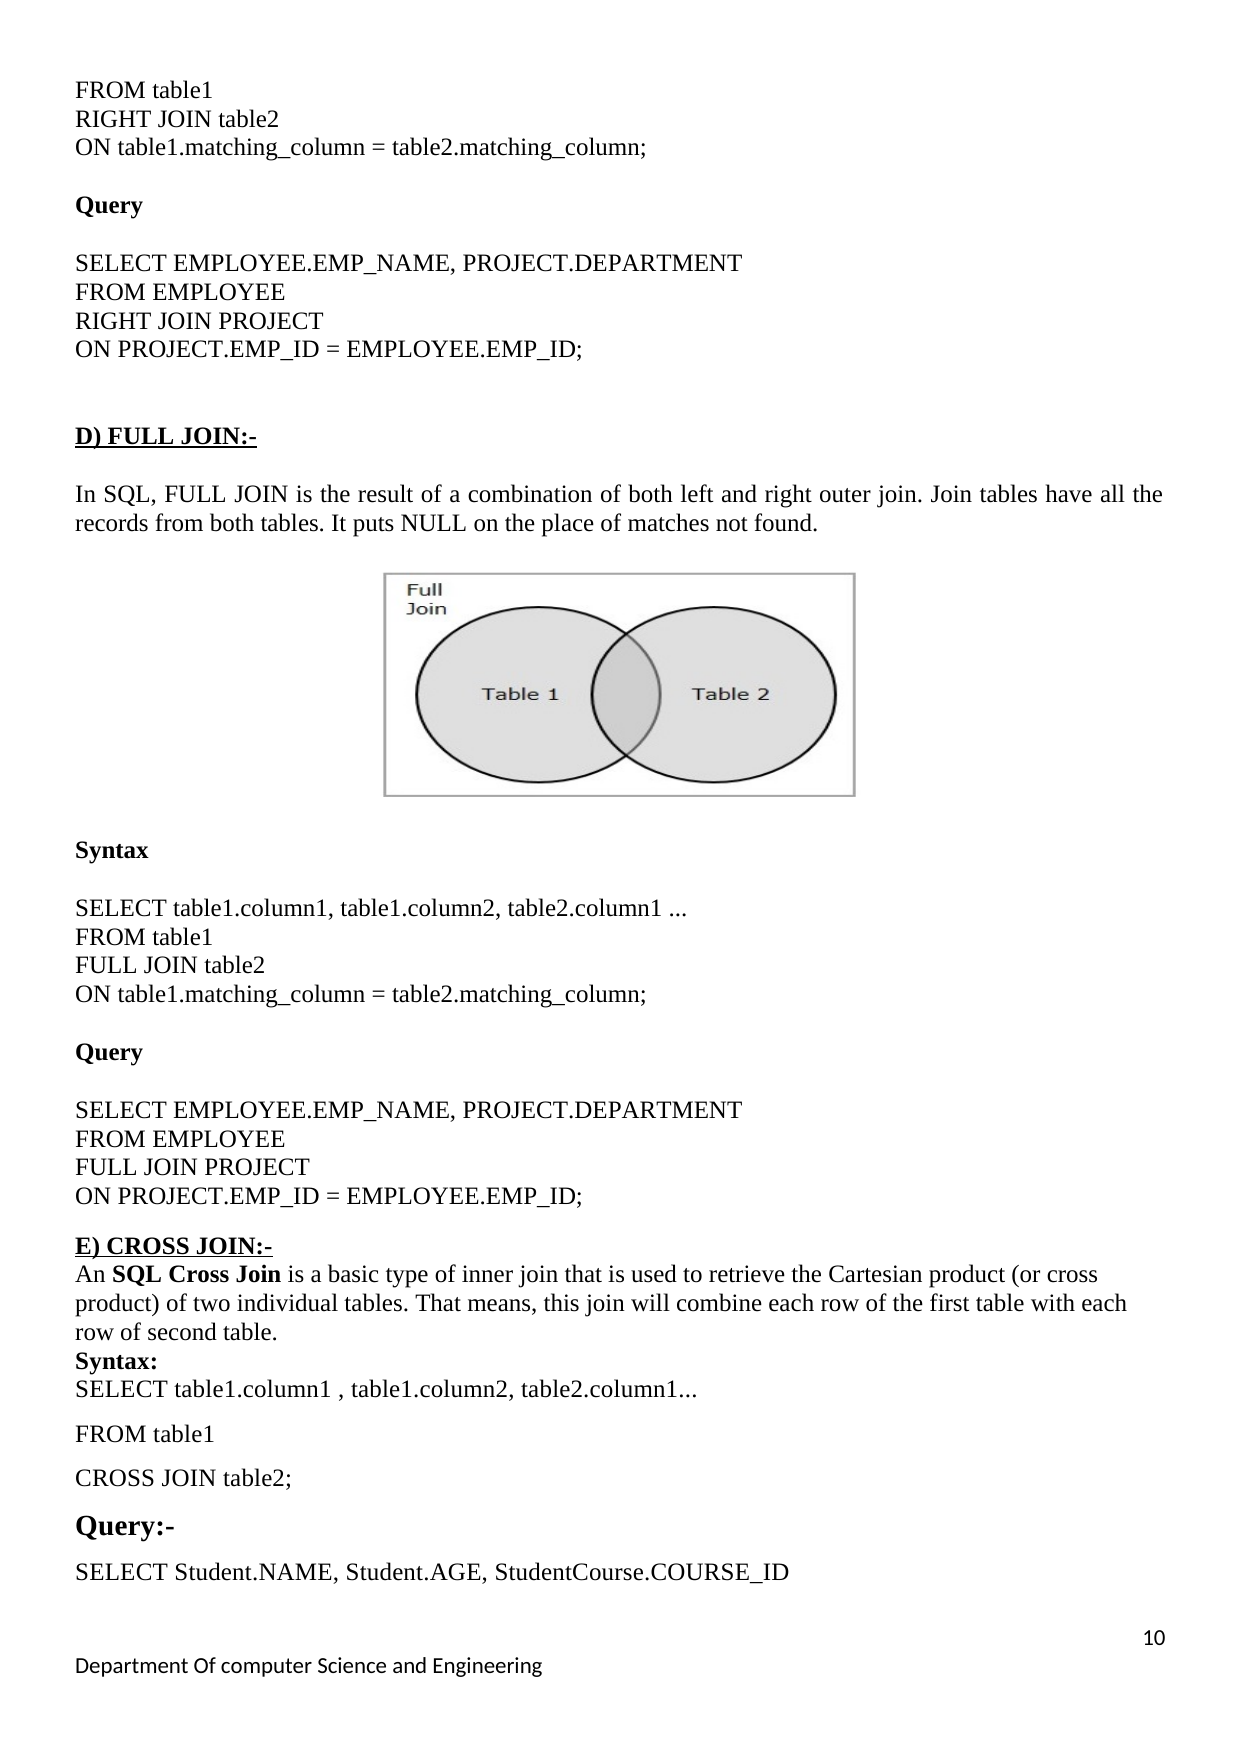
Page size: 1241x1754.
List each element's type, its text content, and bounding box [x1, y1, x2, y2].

text In SQL, FULL JOIN is the result of a combination of both left and right outer join. Join tables have all the records from both tables. It puts NULL on the place of matches not found. [75, 479, 1165, 537]
text SELECT EMPLOYEE.EMP_NAME, PROJECT.DEPARTMENT [75, 1095, 1165, 1124]
text SELECT table1.column1, table1.column2, table2.column1 ... [75, 893, 1165, 922]
text ON PROJECT.EMP_ID = EMPLOYEE.EMP_ID; [75, 334, 1165, 363]
picture [374, 565, 866, 806]
text ON table1.matching_column = table2.matching_column; [75, 132, 1165, 161]
subtitle E) CROSS JOIN:- [75, 1231, 1165, 1259]
text FROM table1 [75, 1419, 1165, 1448]
text Syntax: [75, 1346, 1165, 1374]
text FROM EMPLOYEE [75, 1124, 1165, 1152]
text FROM EMPLOYEE [75, 277, 1165, 306]
text Syntax [75, 835, 1165, 864]
text RIGHT JOIN PROJECT [75, 306, 1165, 334]
text Query [75, 1037, 1165, 1066]
text Query [75, 190, 1165, 219]
text FROM table1 [75, 75, 1165, 104]
text SELECT table1.column1 , table1.column2, table2.column1... [75, 1374, 1165, 1403]
text SELECT EMPLOYEE.EMP_NAME, PROJECT.DEPARTMENT [75, 248, 1165, 277]
text ON table1.matching_column = table2.matching_column; [75, 979, 1165, 1008]
subtitle D) FULL JOIN:- [75, 421, 1165, 450]
text Query:- [75, 1508, 1165, 1541]
text RIGHT JOIN table2 [75, 104, 1165, 132]
text FROM table1 [75, 922, 1165, 950]
text An SQL Cross Join is a basic type of inner join that is used to retrieve the Cartesian product (or cross product) of two individual tables. That means, this join will combine each row of the first table with each row of second table. [75, 1259, 1165, 1346]
text ON PROJECT.EMP_ID = EMPLOYEE.EMP_ID; [75, 1181, 1165, 1210]
text SELECT Student.NAME, Student.AGE, StudentCourse.COURSE_ID [75, 1557, 1165, 1586]
text CROSS JOIN table2; [75, 1463, 1165, 1492]
text FULL JOIN PROJECT [75, 1152, 1165, 1181]
text FULL JOIN table2 [75, 950, 1165, 979]
